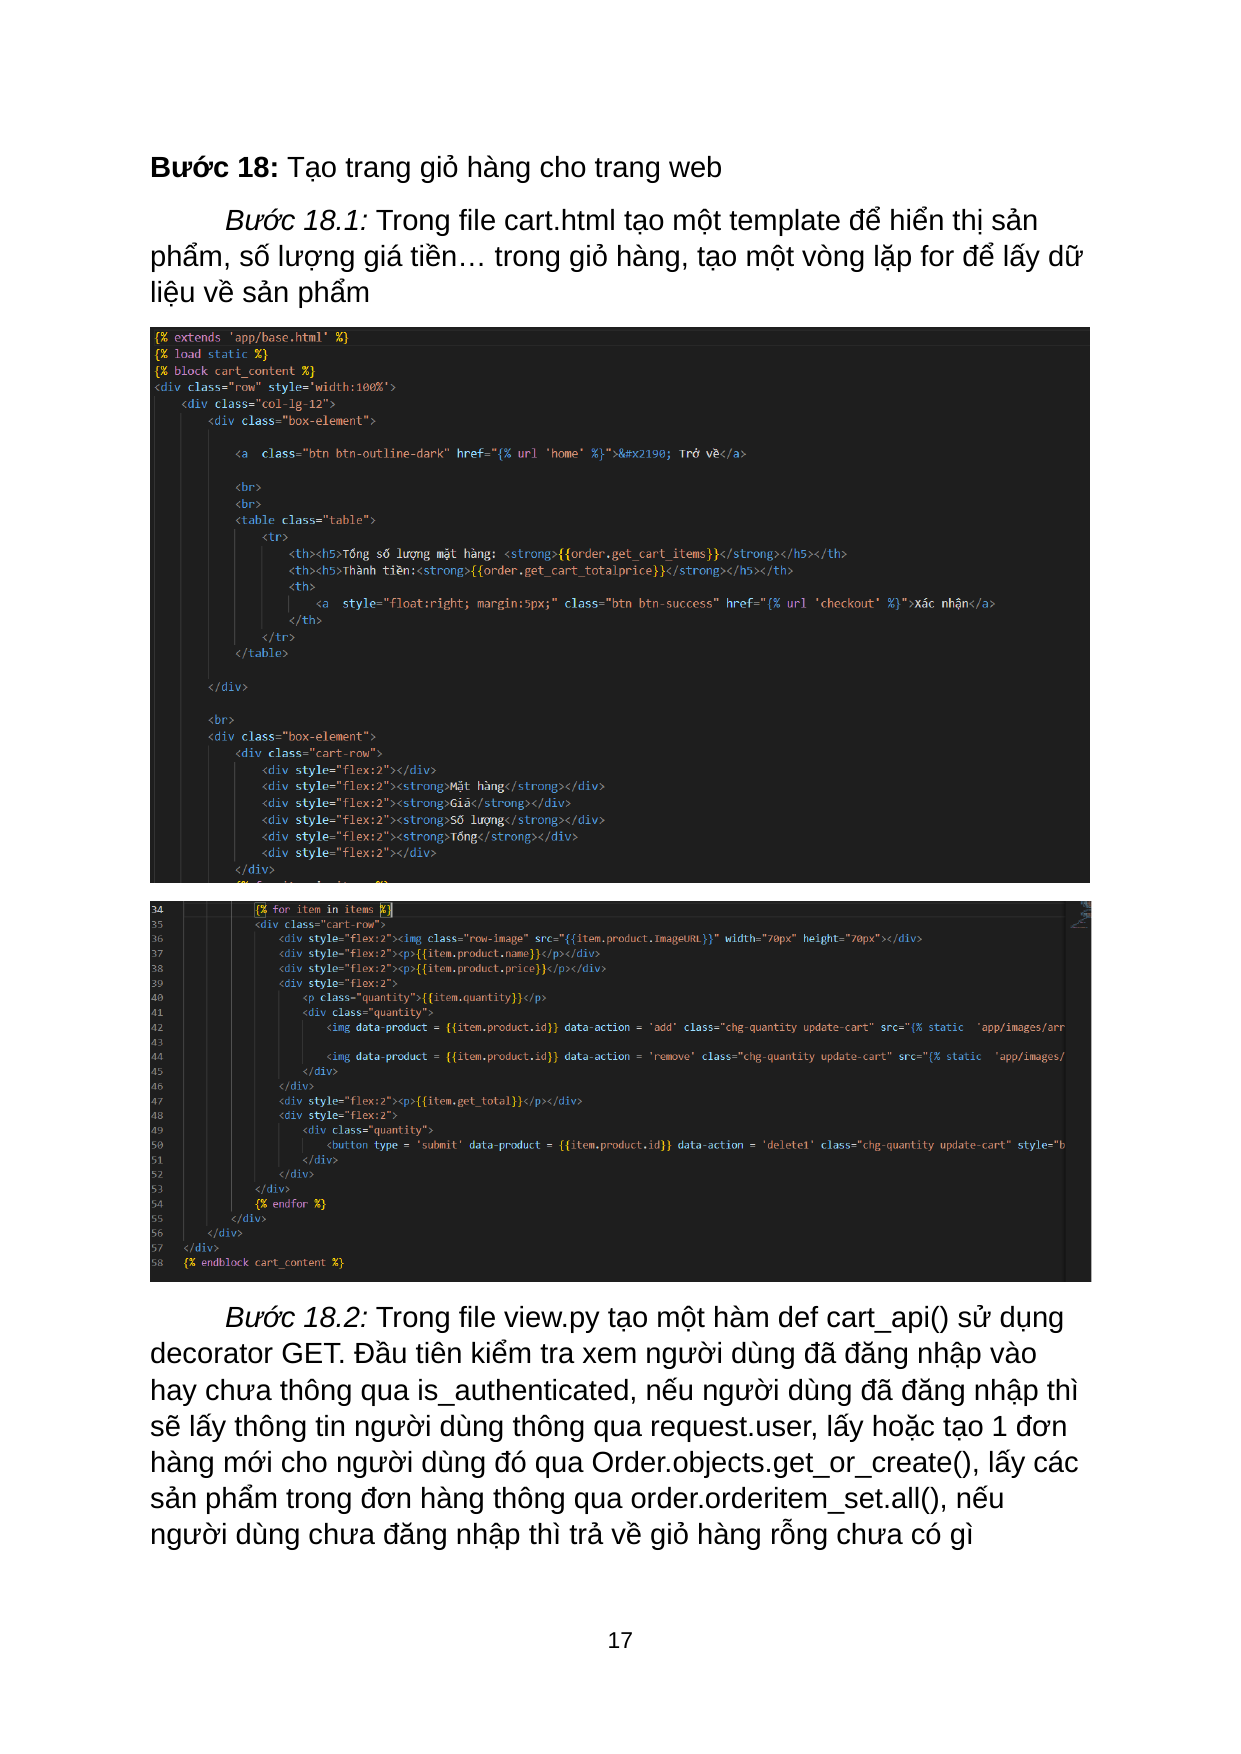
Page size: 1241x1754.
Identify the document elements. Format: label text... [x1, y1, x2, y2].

text Bước 18: Tạo trang giỏ hàng cho trang web [150, 150, 1090, 183]
text Bước 18.2: Trong file view.py tạo một hàm def cart_api() sử dụng decorator GET. Đầu tiên kiểm tra xem người dùng đã đăng nhập vào hay chưa thông qua is_authenticated, nếu người dùng đã đăng nhập thì sẽ lấy thông tin người dùng thông qua request.user, lấy hoặc tạo 1 đơn hàng mới cho người dùng đó qua Order.objects.get_or_create(), lấy các sản phẩm trong đơn hàng thông qua order.orderitem_set.all(), nếu người dùng chưa đăng nhập thì trả về giỏ hàng rỗng chưa có gì [150, 1300, 1090, 1551]
picture [150, 327, 1090, 883]
text Bước 18.1: Trong file cart.html tạo một template để hiển thị sản phẩm, số lượng giá tiền… trong giỏ hàng, tạo một vòng lặp for để lấy dữ liệu về sản phẩm [150, 203, 1090, 309]
picture [150, 901, 1092, 1282]
